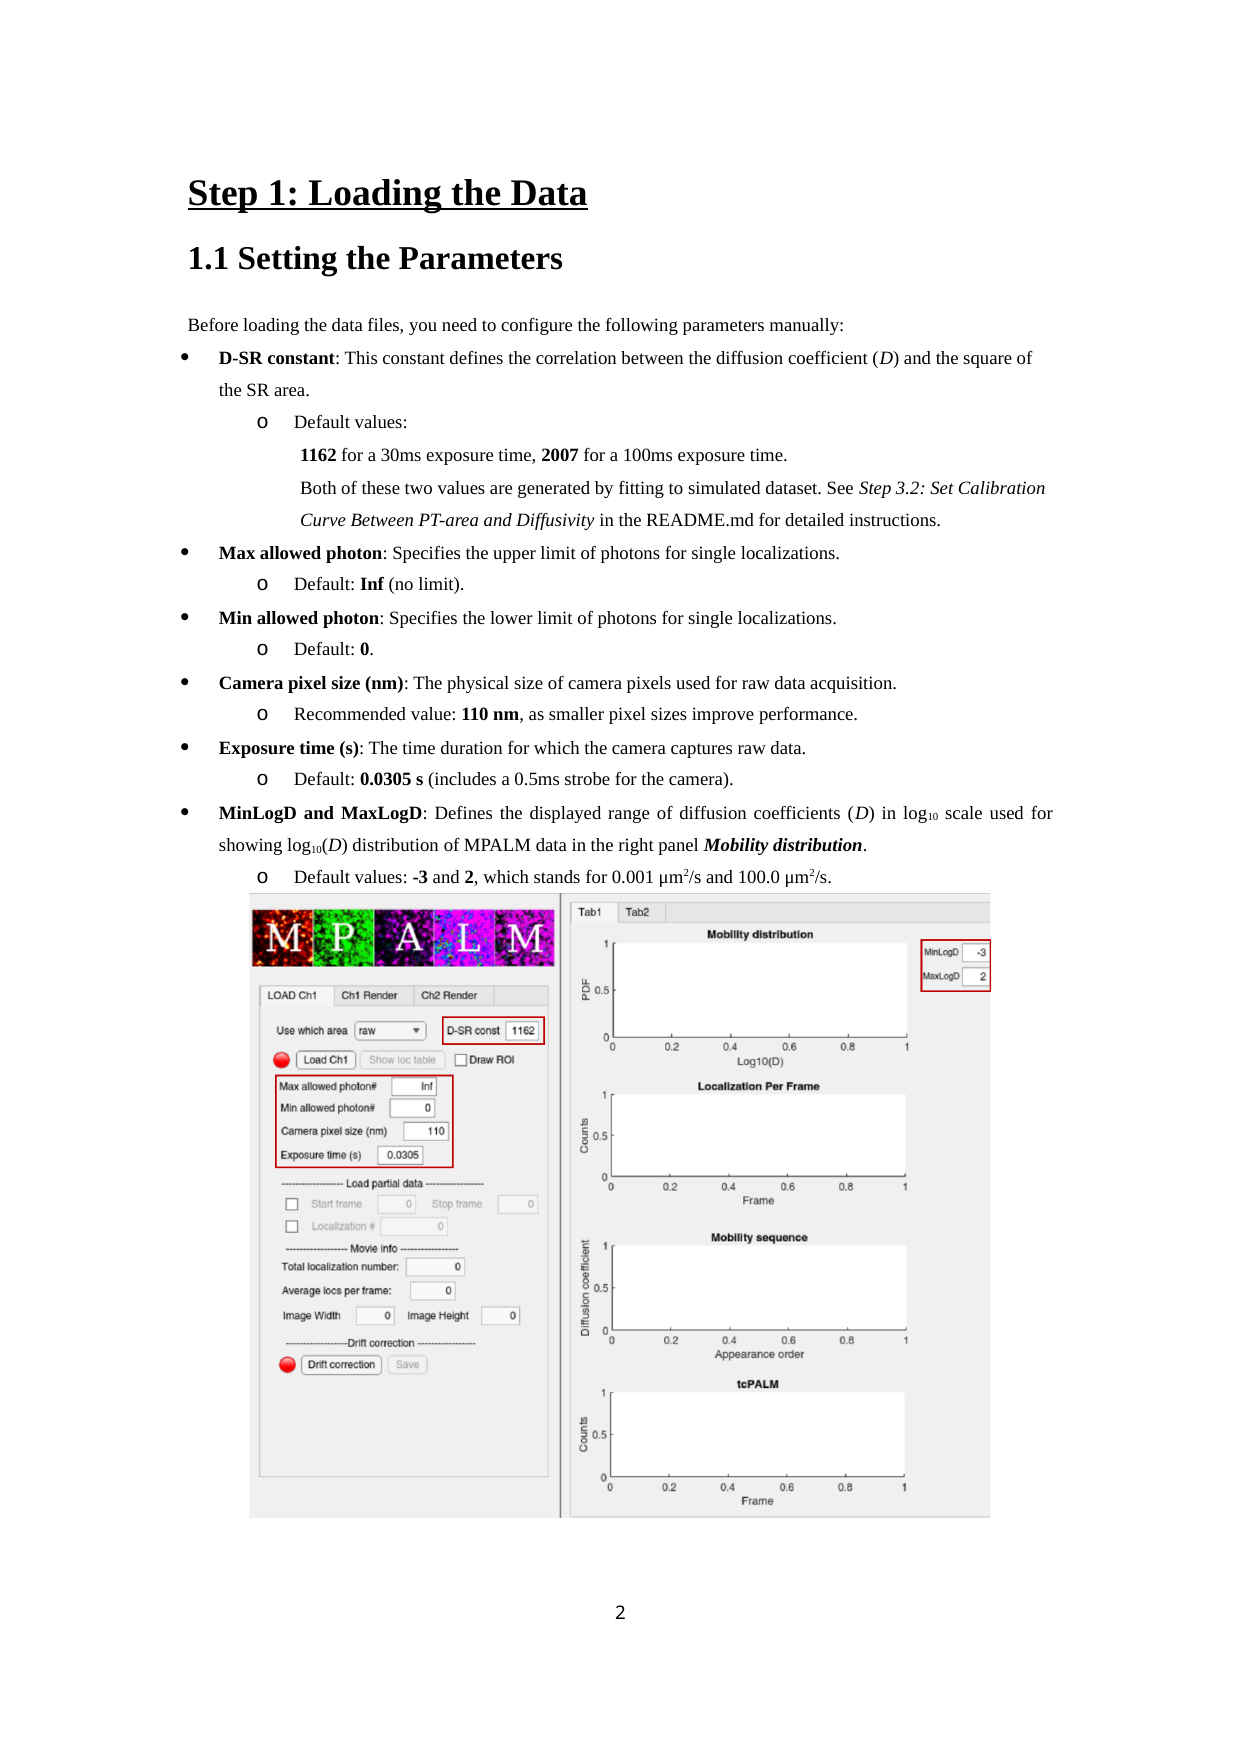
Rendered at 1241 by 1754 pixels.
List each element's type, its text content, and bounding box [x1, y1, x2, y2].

text 1162 for a 30ms exposure time, 2007 for a 100ms exposure time. [300, 439, 1053, 471]
list Max allowed photon: Specifies the upper limit of photons for single localizations. [181, 536, 1053, 569]
subtitle 1.1 Setting the Parameters [187, 225, 1053, 290]
subtitle Step 1: Loading the Data [187, 160, 1053, 225]
list Recommended value: 110 nm, as smaller pixel sizes improve performance. [256, 699, 1053, 731]
list Default: 0. [256, 634, 1053, 666]
list MinLogD and MaxLogD: Defines the displayed range of diffusion coefficients (D) in log10 scale used for showing log10(D) distribution of MPALM data in the right panel Mobility distribution. [181, 796, 1053, 861]
list Default: Inf (no limit). [256, 569, 1053, 601]
list Default: 0.0305 s (includes a 0.5ms strobe for the camera). [256, 764, 1053, 796]
list Min allowed photon: Specifies the lower limit of photons for single localizations. [181, 601, 1053, 634]
list Exposure time (s): The time duration for which the camera captures raw data. [181, 731, 1053, 764]
list Default values: [256, 406, 1053, 439]
text Before loading the data files, you need to configure the following parameters manually: [187, 309, 1053, 341]
list D-SR constant: This constant defines the correlation between the diffusion coefficient (D) and the square of the SR area. [181, 341, 1053, 406]
list Camera pixel size (nm): The physical size of camera pixels used for raw data acquisition. [181, 666, 1053, 699]
picture [249, 893, 992, 1518]
text Both of these two values are generated by fitting to simulated dataset. See Step 3.2: Set Calibration Curve Between PT-area and Diffusivity in the README.md for detailed instructions. [300, 471, 1053, 536]
list Default values: -3 and 2, which stands for 0.001 μm2/s and 100.0 μm2/s. [256, 861, 1053, 894]
